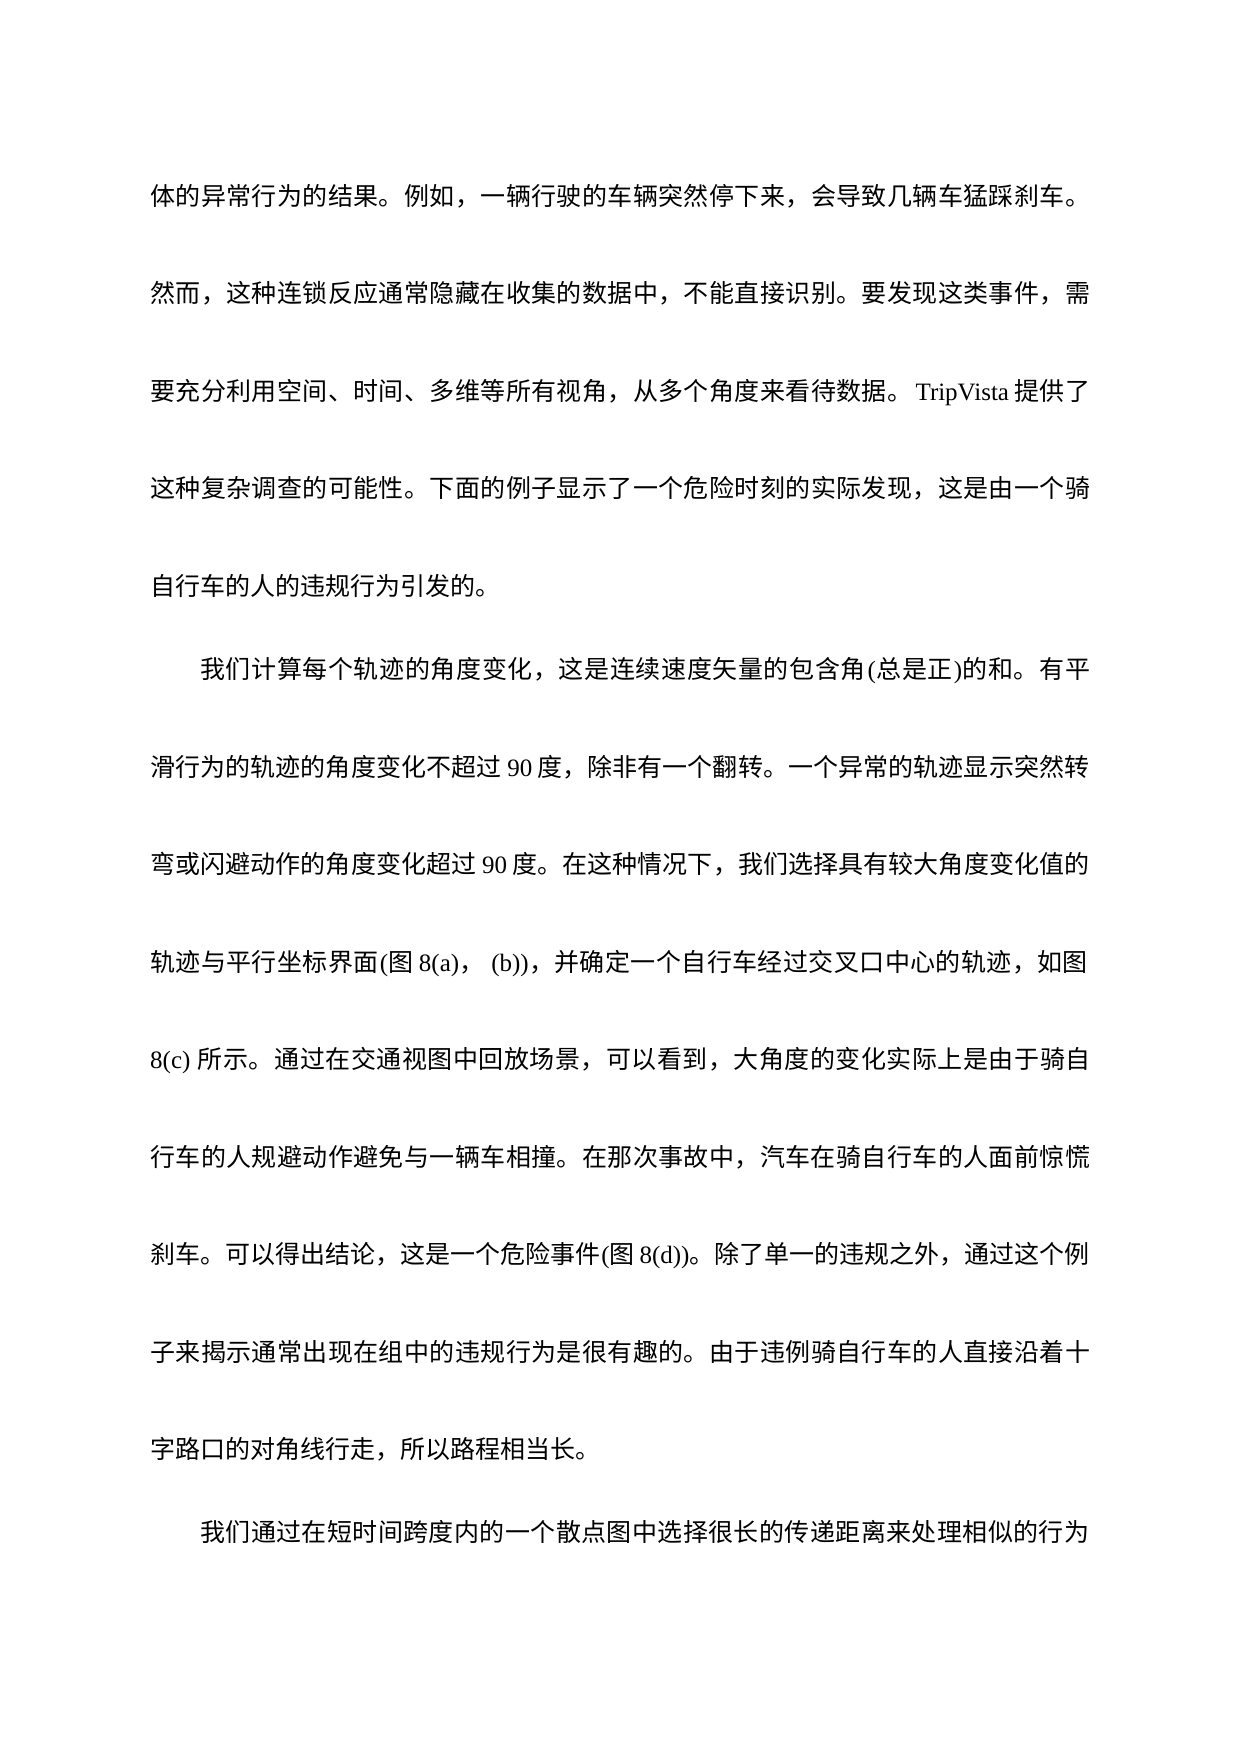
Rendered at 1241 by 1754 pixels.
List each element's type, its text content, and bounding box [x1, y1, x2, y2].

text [150, 162, 1090, 617]
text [150, 1498, 1090, 1563]
text 我们计算每个轨迹的角度变化，这是连续速度矢量的包含角(总是正)的和。有平滑行为的轨迹的角度变化不超过90度，除非有一个翻转。一个异常的轨迹显示突然转弯或闪避动作的角度变化超过90度。在这种情况下，我们选择具有较大角度变化值的轨迹与平行坐标界面(图8(a)， (b))，并确定一个自行车经过交叉口中心的轨迹，如图8(c) 所示。通过在交通视图中回放场景，可以看到，大角度的变化实际上是由于骑自行车的人规避动作避免与一辆车相撞。在那次事故中，汽车在骑自行车的人面前惊慌刹车。可以得出结论，这是一个危险事件(图8(d))。除了单一的违规之外，通过这个例子来揭示通常出现在组中的违规行为是很有趣的。由于违例骑自行车的人直接沿着十字路口的对角线行走，所以路程相当长。 [150, 635, 1090, 1480]
